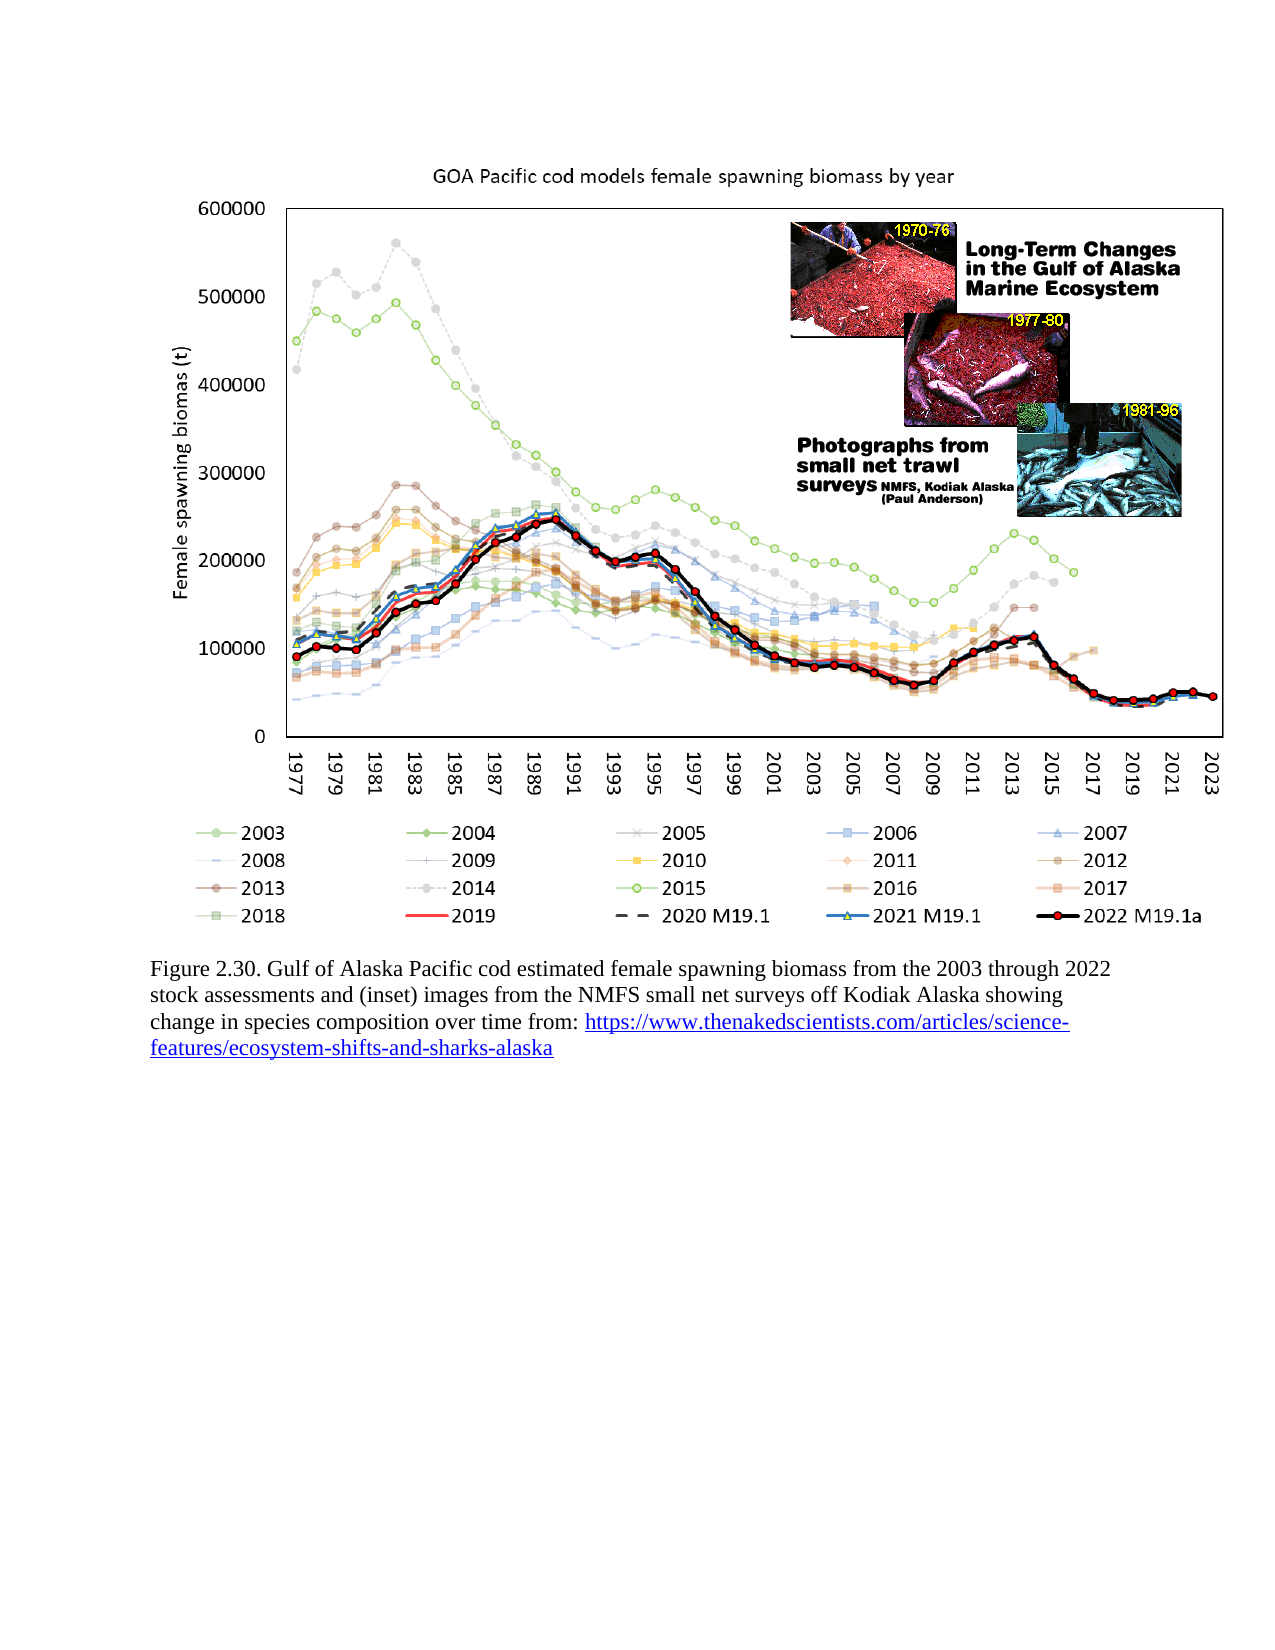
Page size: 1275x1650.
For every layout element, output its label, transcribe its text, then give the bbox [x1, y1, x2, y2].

text Figure 2.30. Gulf of Alaska Pacific cod estimated female spawning biomass from the 2003 through 2022 stock assessments and (inset) images from the NMFS small net surveys off Kodiak Alaska showing change in species composition over time from: https://www.thenakedscientists.com/articles/science-features/ecosystem-shifts-and-sharks-alaska [150, 955, 1125, 1061]
picture [150, 150, 1237, 939]
